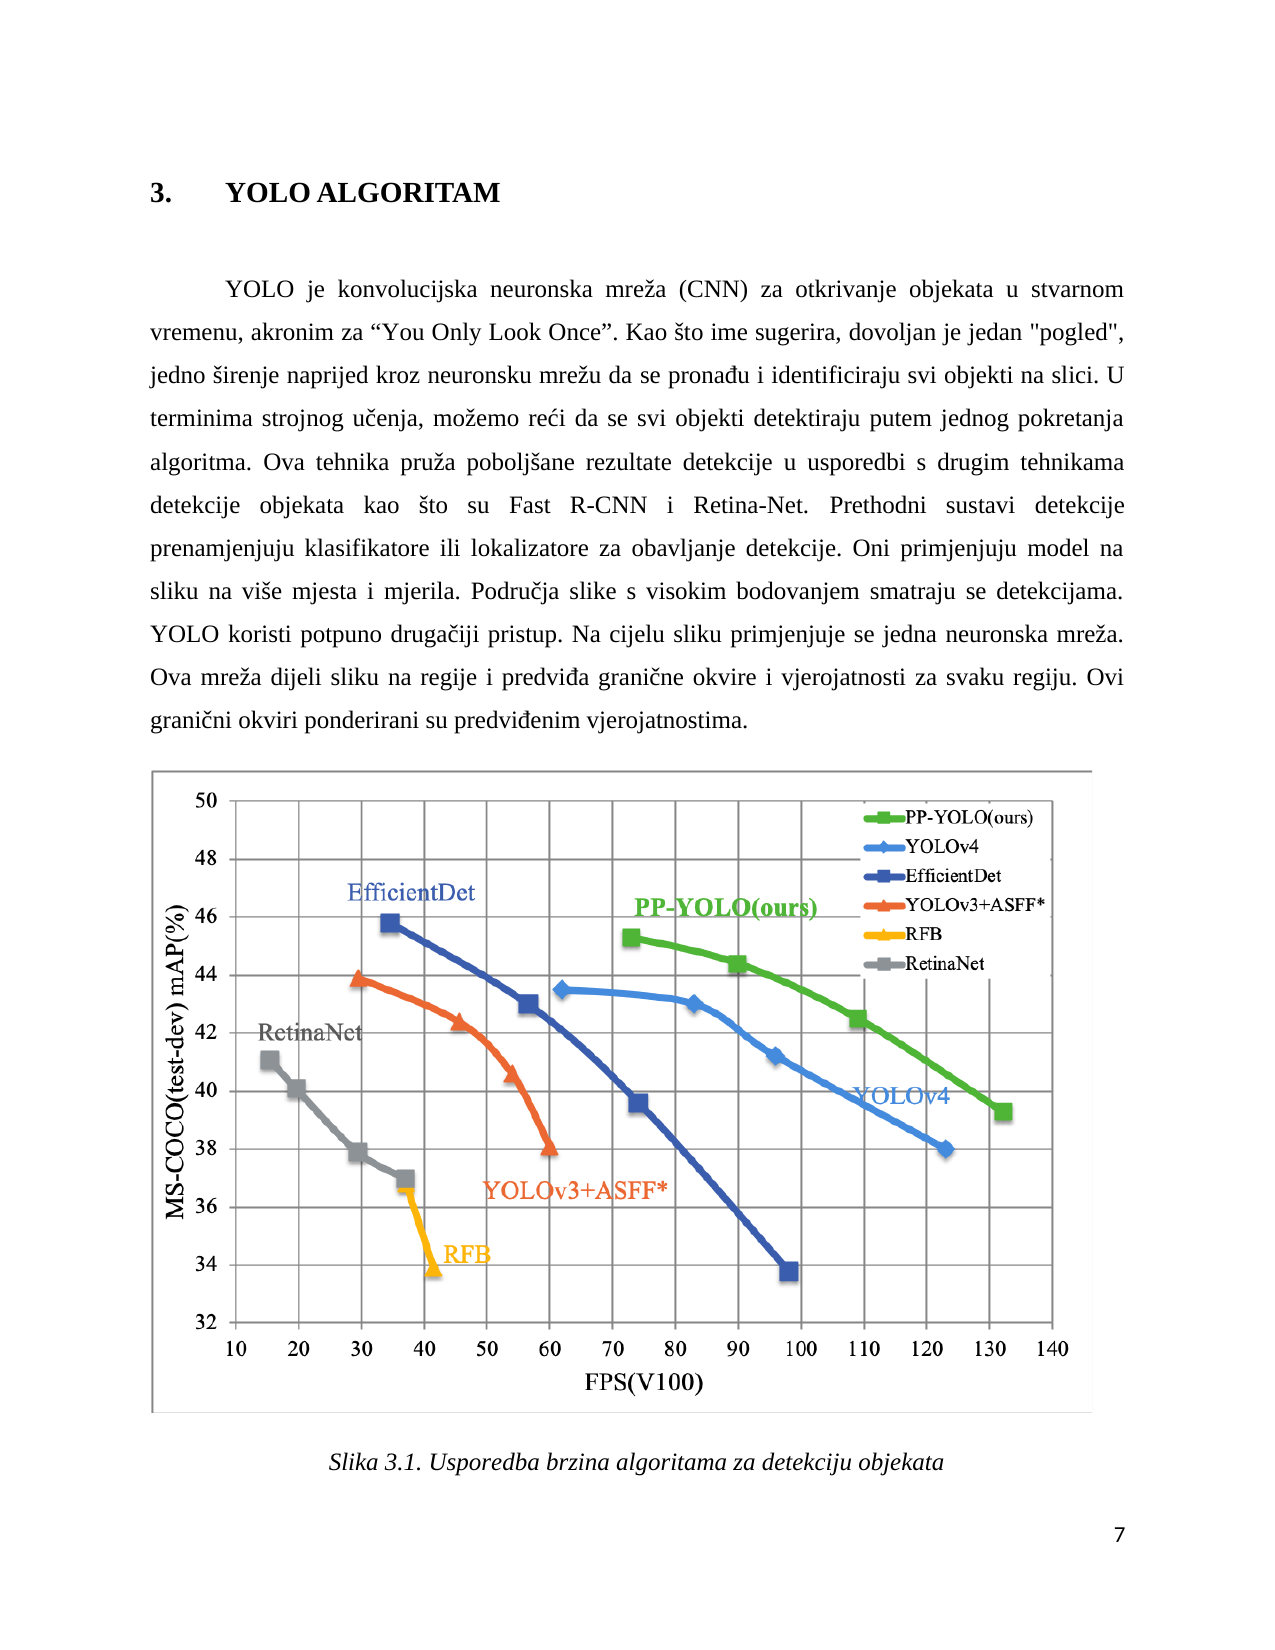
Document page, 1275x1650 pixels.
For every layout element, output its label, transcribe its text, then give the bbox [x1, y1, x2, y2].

picture [150, 769, 1093, 1413]
text YOLO je konvolucijska neuronska mreža (CNN) za otkrivanje objekata u stvarnom vremenu, akronim za “You Only Look Once”. Kao što ime sugerira, dovoljan je jedan "pogled", jedno širenje naprijed kroz neuronsku mrežu da se pronađu i identificiraju svi objekti na slici. U terminima strojnog učenja, možemo reći da se svi objekti detektiraju putem jednog pokretanja algoritma. Ova tehnika pruža poboljšane rezultate detekcije u usporedbi s drugim tehnikama detekcije objekata kao što su Fast R-CNN i Retina-Net. Prethodni sustavi detekcije prenamjenjuju klasifikatore ili lokalizatore za obavljanje detekcije. Oni primjenjuju model na sliku na više mjesta i mjerila. Područja slike s visokim bodovanjem smatraju se detekcijama. YOLO koristi potpuno drugačiji pristup. Na cijelu sliku primjenjuje se jedna neuronska mreža. Ova mreža dijeli sliku na regije i predviđa granične okvire i vjerojatnosti za svaku regiju. Ovi granični okviri ponderirani su predviđenim vjerojatnostima. [150, 274, 1125, 734]
subtitle YOLO ALGORITAM [150, 175, 1125, 208]
text Slika 3.1. Usporedba brzina algoritama za detekciju objekata [150, 1447, 1125, 1476]
